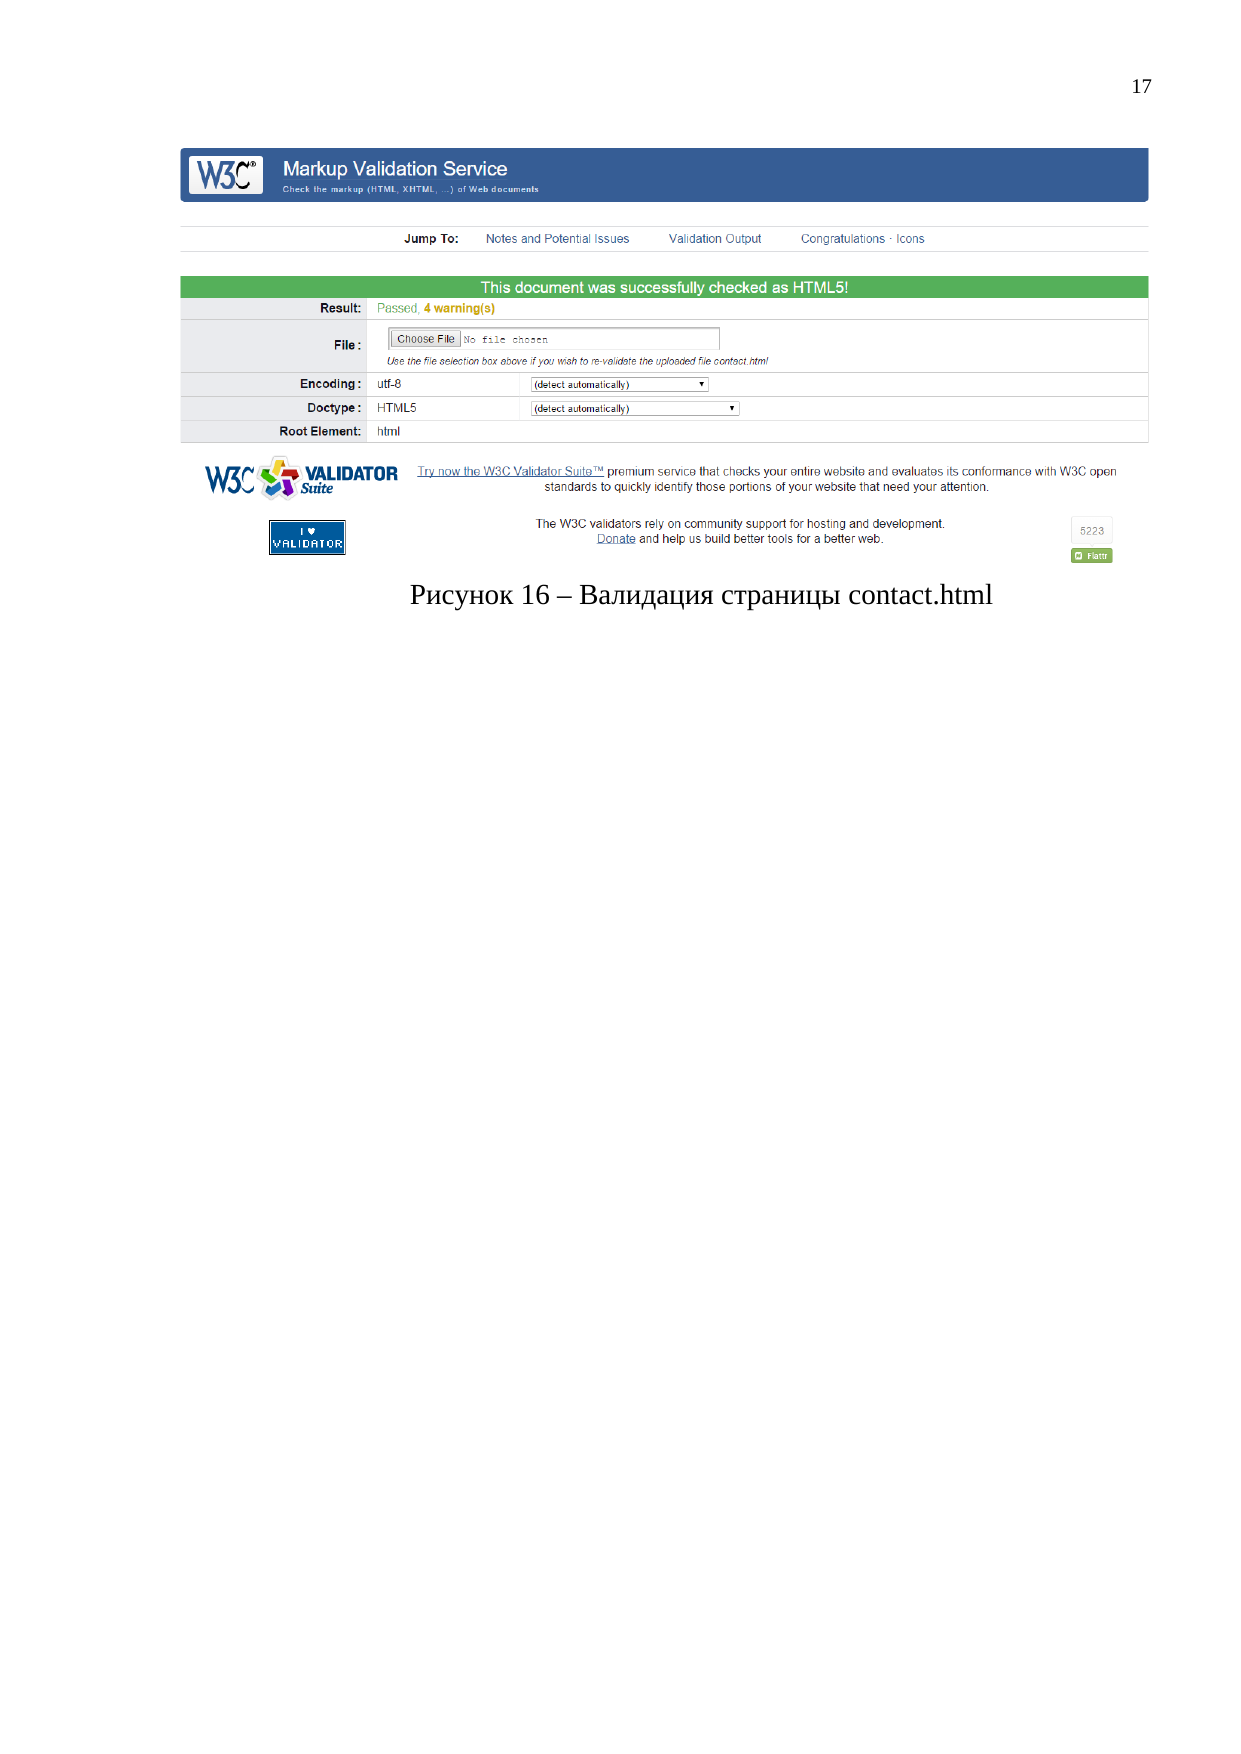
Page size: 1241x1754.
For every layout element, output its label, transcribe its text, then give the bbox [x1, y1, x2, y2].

picture [177, 146, 1152, 578]
text Рисунок 16 – Валидация страницы contact.html [177, 578, 1152, 611]
